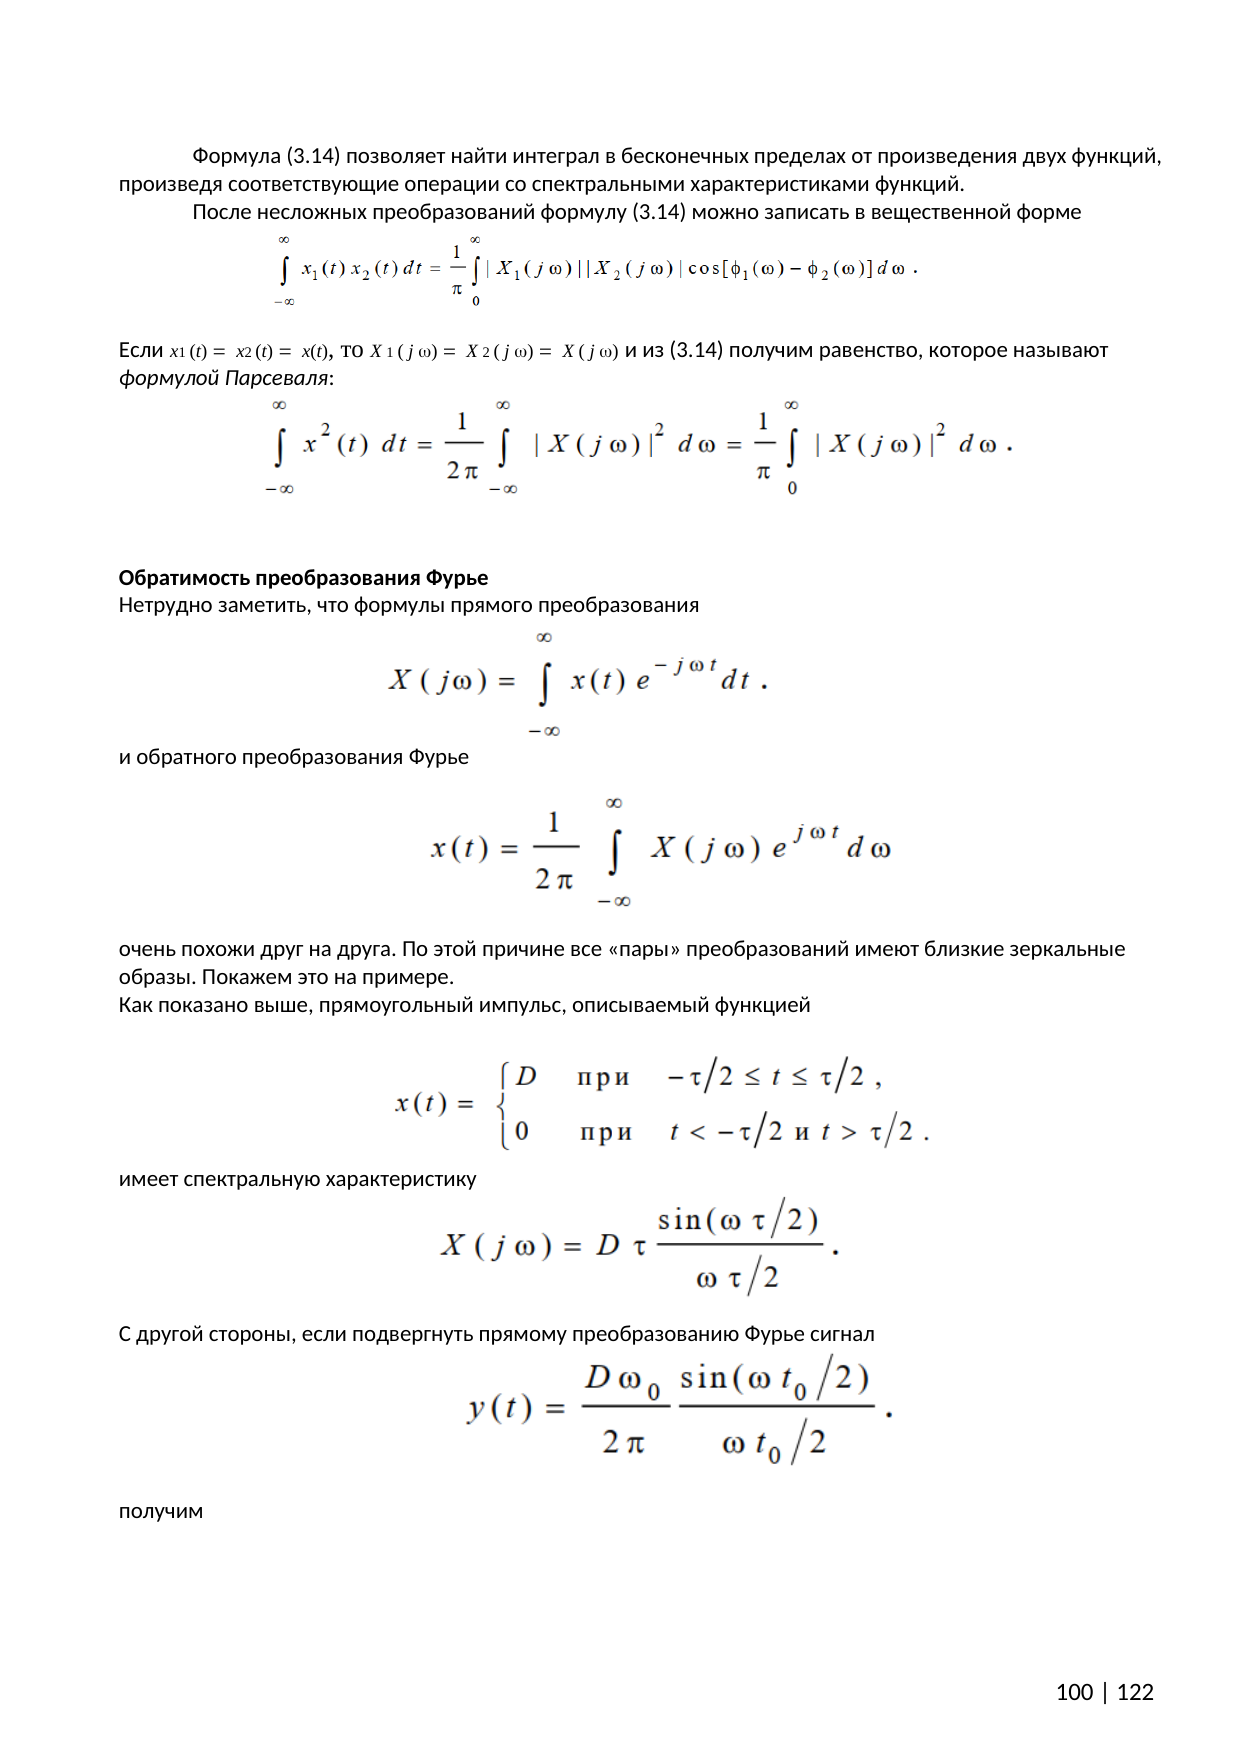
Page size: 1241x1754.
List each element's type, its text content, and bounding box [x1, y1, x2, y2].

picture [335, 1046, 965, 1165]
text Как показано выше, прямоугольный импульс, описываемый функцией [119, 990, 1181, 1018]
text Нетрудно заметить, что формулы прямого преобразования [119, 591, 1181, 619]
text После несложных преобразований формулу (3.14) можно записать в вещественной форме [119, 197, 1181, 225]
picture [118, 391, 1094, 506]
text и обратного преобразования Фурье [119, 742, 1181, 770]
text С другой стороны, если подвергнуть прямому преобразованию Фурье сигнал [119, 1319, 1181, 1347]
picture [345, 1347, 955, 1478]
picture [337, 789, 963, 915]
text Обратимость преобразования Фурье [119, 563, 1181, 591]
text Если x1 (t) x2 (t) x(t), то X 1 ( j ) X 2 ( j ) X ( j ) и из (3.14) получим равенство, которое называют формулой Парсеваля: [119, 334, 1181, 391]
picture [362, 1192, 938, 1301]
text очень похожи друг на друга. По этой причине все «пары» преобразований имеют близкие зеркальные образы. Покажем это на примере. [119, 934, 1181, 990]
text получим [119, 1496, 1181, 1524]
picture [118, 224, 1094, 306]
picture [192, 618, 885, 743]
text Формула (3.14) позволяет найти интеграл в бесконечных пределах от произведения двух функций, произведя соответствующие операции со спектральными характеристиками функций. [119, 141, 1181, 197]
text имеет спектральную характеристику [119, 1164, 1181, 1192]
